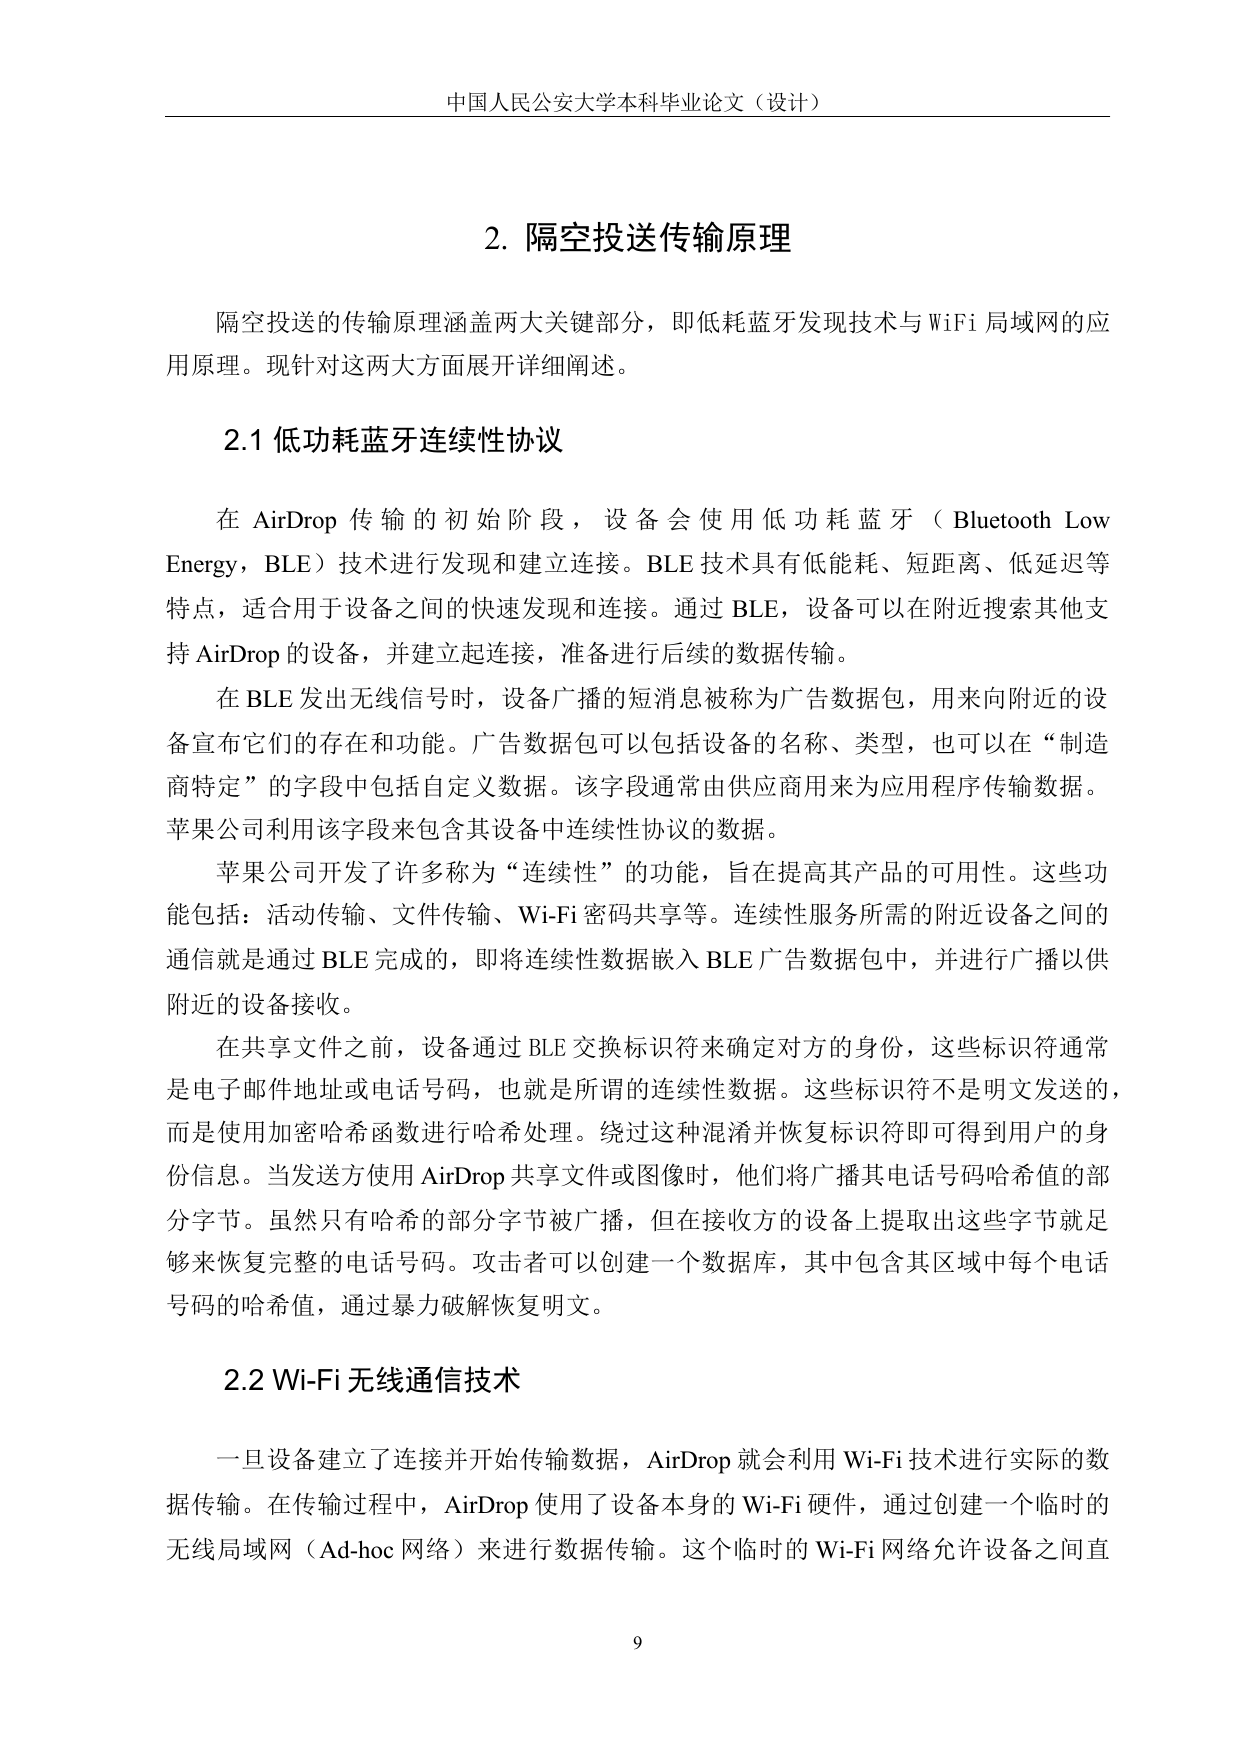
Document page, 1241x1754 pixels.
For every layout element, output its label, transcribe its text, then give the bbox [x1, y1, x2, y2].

subtitle 隔空投送传输原理 [165, 216, 1110, 257]
text 2.2 Wi-Fi无线通信技术 [165, 1362, 1110, 1397]
text 在BLE发出无线信号时，设备广播的短消息被称为广告数据包，用来向附近的设备宣布它们的存在和功能。广告数据包可以包括设备的名称、类型，也可以在“制造商特定”的字段中包括自定义数据。该字段通常由供应商用来为应用程序传输数据。苹果公司利用该字段来包含其设备中连续性协议的数据。 [165, 683, 1110, 842]
text 苹果公司开发了许多称为“连续性”的功能，旨在提高其产品的可用性。这些功能包括：活动传输、文件传输、Wi-Fi密码共享等。连续性服务所需的附近设备之间的通信就是通过BLE完成的，即将连续性数据嵌入BLE广告数据包中，并进行广播以供附近的设备接收。 [165, 856, 1110, 1017]
text 隔空投送的传输原理涵盖两大关键部分，即低耗蓝牙发现技术与WiFi局域网的应用原理。现针对这两大方面展开详细阐述。 [165, 306, 1110, 378]
text 在AirDrop传输的初始阶段，设备会使用低功耗蓝牙（Bluetooth Low Energy，BLE）技术进行发现和建立连接。BLE技术具有低能耗、短距离、低延迟等特点，适合用于设备之间的快速发现和连接。通过BLE，设备可以在附近搜索其他支持AirDrop的设备，并建立起连接，准备进行后续的数据传输。 [165, 503, 1110, 668]
text 2.1 低功耗蓝牙连续性协议 [165, 421, 1110, 456]
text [165, 1444, 1110, 1563]
text 在共享文件之前，设备通过BLE交换标识符来确定对方的身份，这些标识符通常是电子邮件地址或电话号码，也就是所谓的连续性数据。这些标识符不是明文发送的，而是使用加密哈希函数进行哈希处理。绕过这种混淆并恢复标识符即可得到用户的身份信息。当发送方使用AirDrop共享文件或图像时，他们将广播其电话号码哈希值的部分字节。虽然只有哈希的部分字节被广播，但在接收方的设备上提取出这些字节就足够来恢复完整的电话号码。攻击者可以创建一个数据库，其中包含其区域中每个电话号码的哈希值，通过暴力破解恢复明文。 [165, 1031, 1110, 1318]
